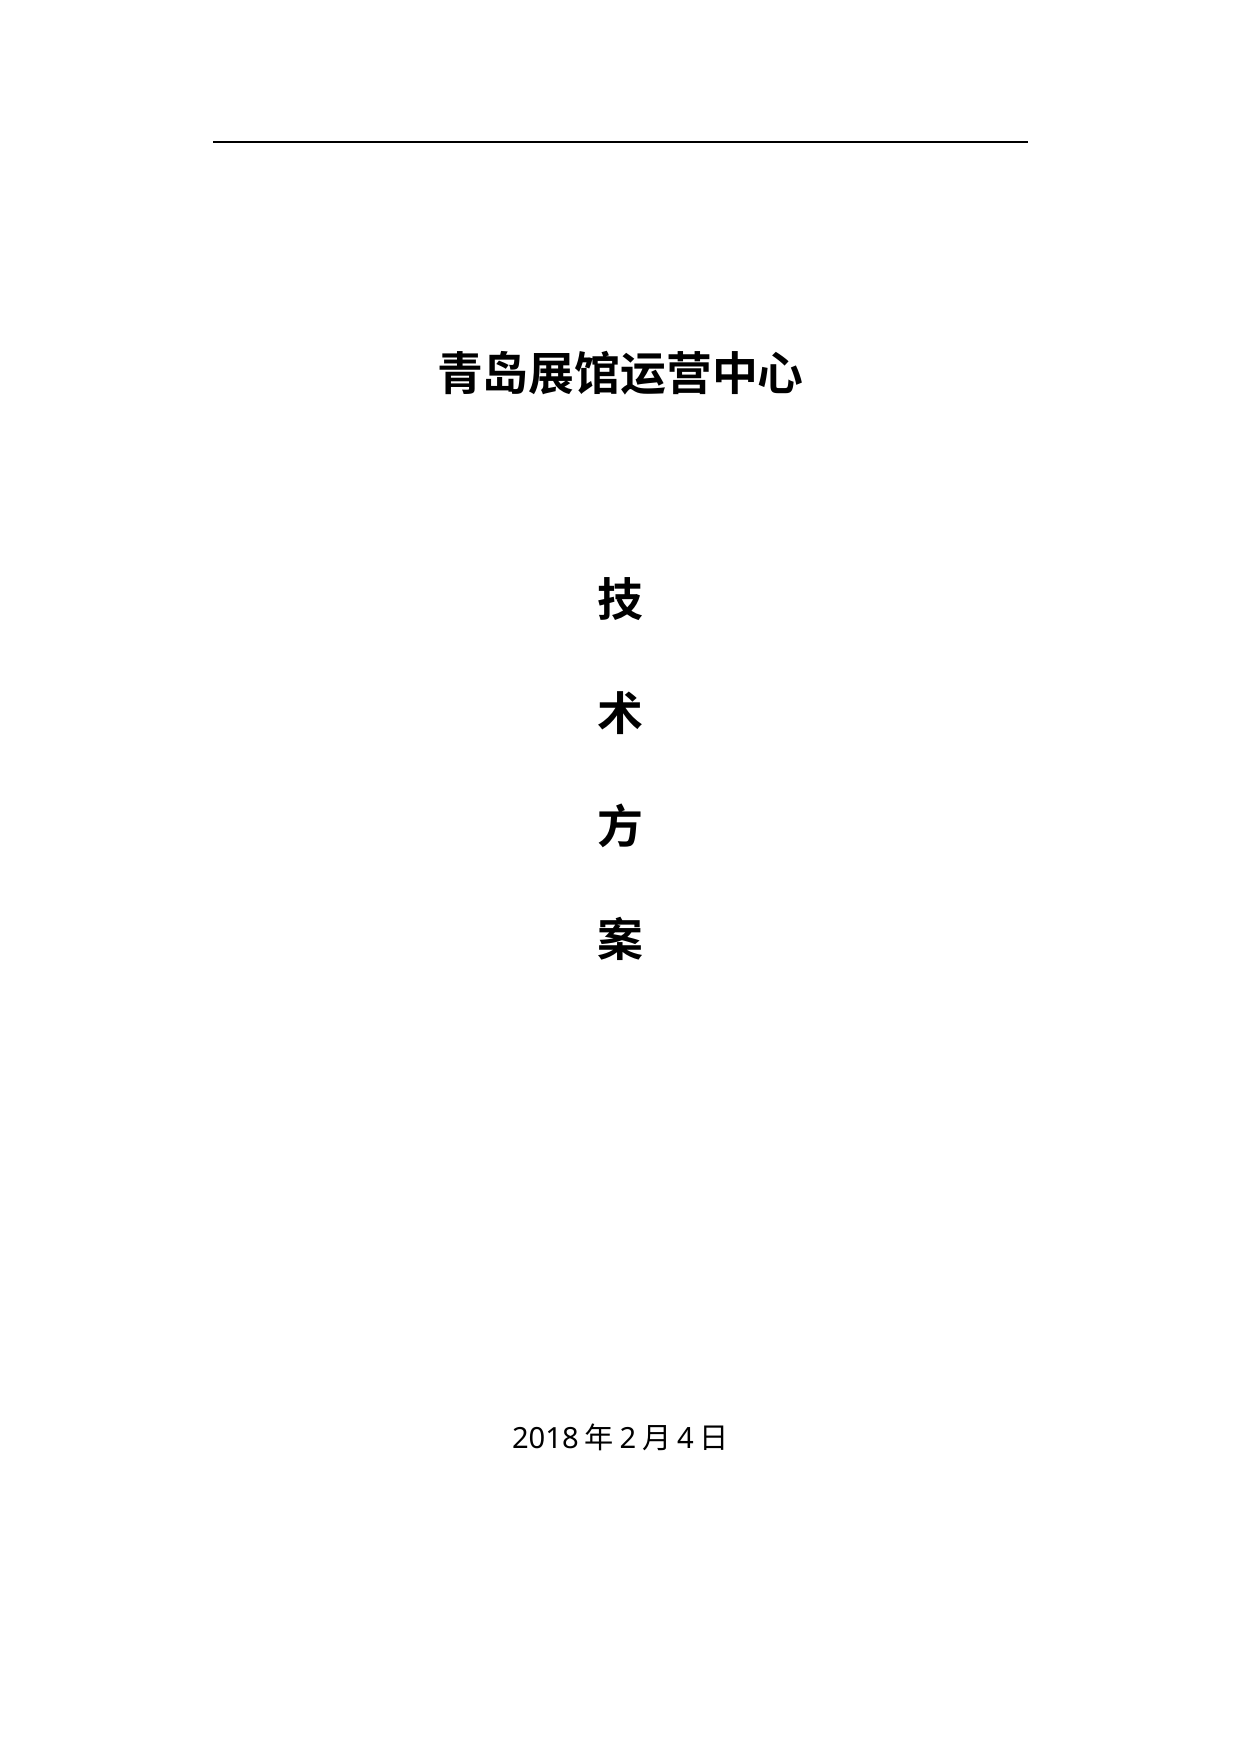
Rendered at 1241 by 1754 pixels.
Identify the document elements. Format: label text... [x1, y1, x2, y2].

text 术 [212, 666, 1028, 754]
text 2018年2月4日 [212, 1414, 1028, 1458]
text 方 [212, 779, 1028, 867]
text 技 [212, 553, 1028, 641]
text 案 [212, 892, 1028, 980]
text 青岛展馆运营中心 [212, 327, 1028, 415]
